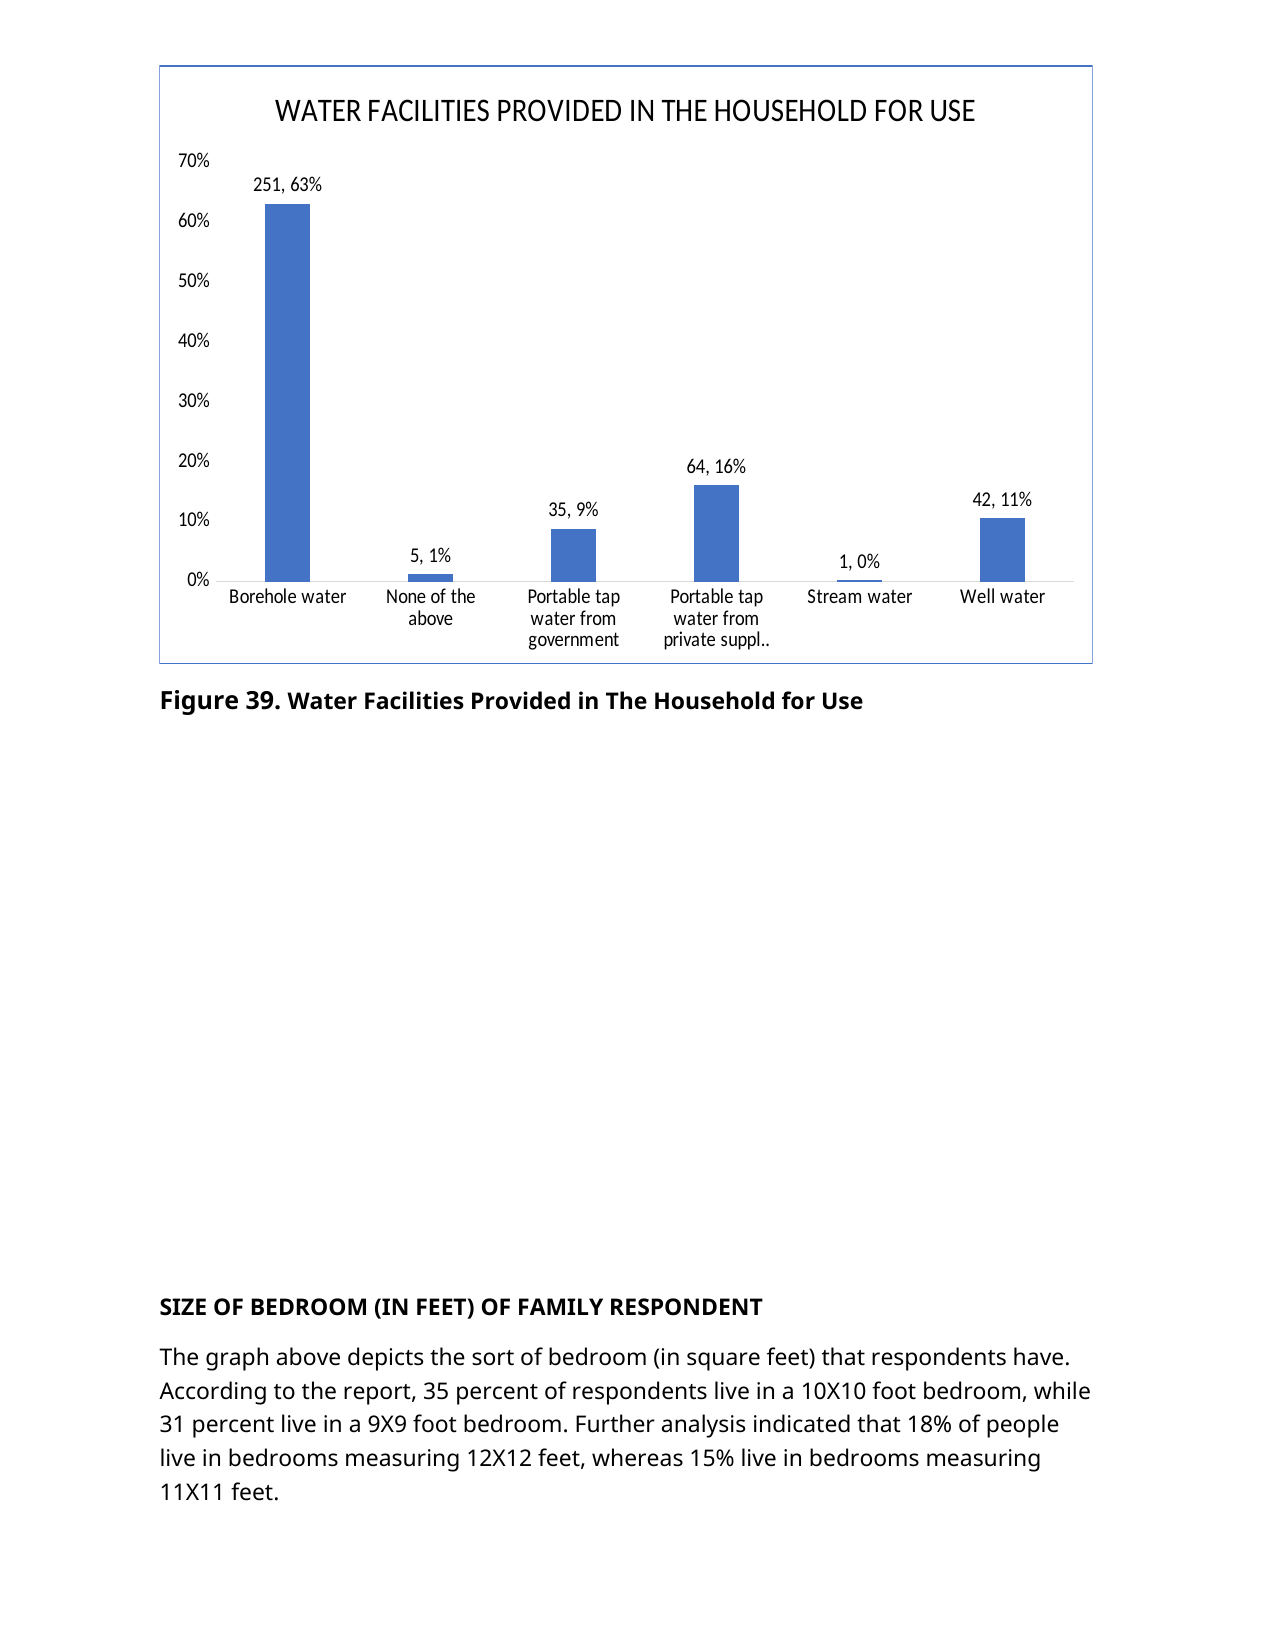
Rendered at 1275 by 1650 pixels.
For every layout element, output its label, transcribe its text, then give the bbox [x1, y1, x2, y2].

text SIZE OF BEDROOM (IN FEET) OF FAMILY RESPONDENT [159, 1290, 1097, 1322]
text Figure 39. Water Facilities Provided in The Household for Use [159, 682, 1097, 716]
text The graph above depicts the sort of bedroom (in square feet) that respondents have. According to the report, 35 percent of respondents live in a 10X10 foot bedroom, while 31 percent live in a 9X9 foot bedroom. Further analysis indicated that 18% of people live in bedrooms measuring 12X12 feet, whereas 15% live in bedrooms measuring 11X11 feet. [159, 1341, 1097, 1507]
